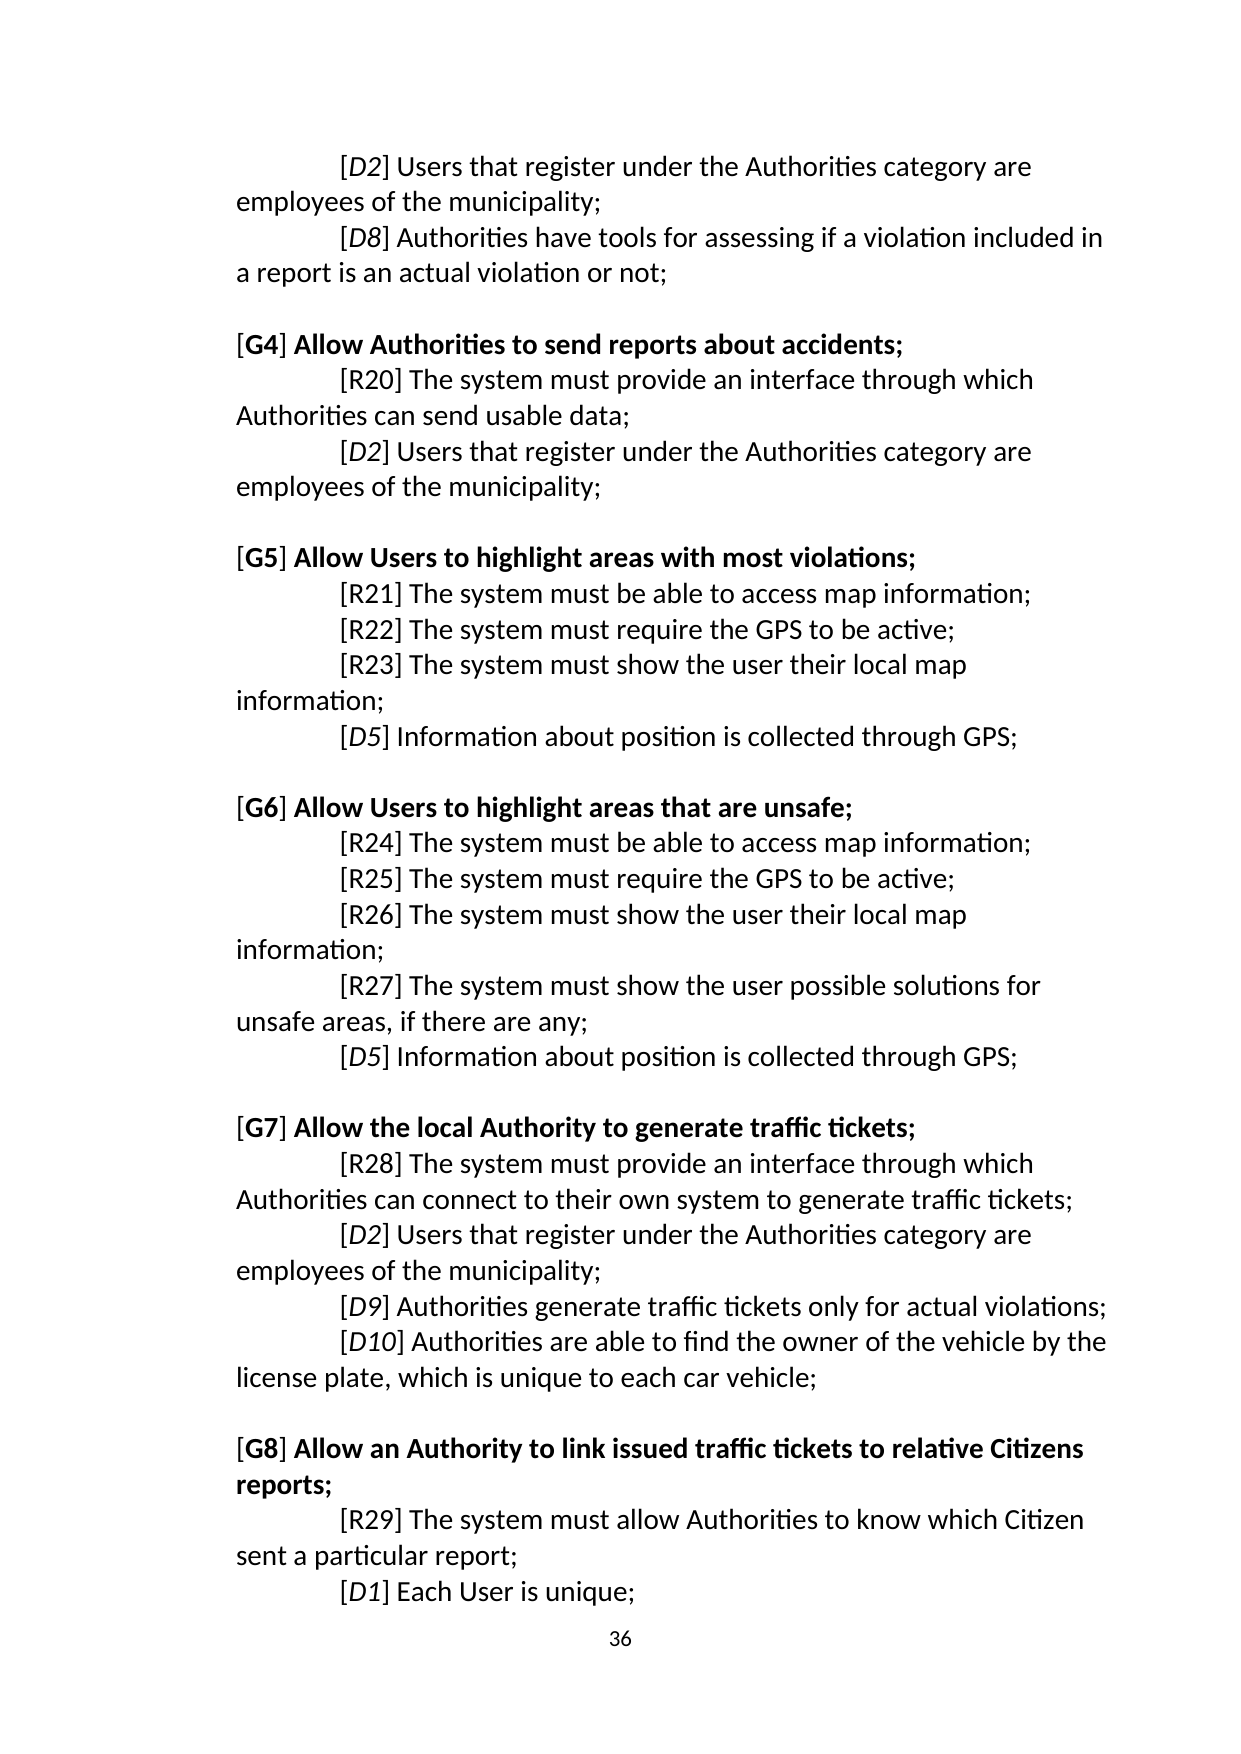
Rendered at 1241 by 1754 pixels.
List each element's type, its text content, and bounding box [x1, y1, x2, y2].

text [D2] Users that register under the Authorities category are employees of the municipality; [236, 148, 1122, 219]
text [R24] The system must be able to access map information; [236, 824, 1122, 860]
text [D2] Users that register under the Authorities category are employees of the municipality; [236, 1216, 1122, 1288]
text [R25] The system must require the GPS to be active; [236, 860, 1122, 896]
text [G8] Allow an Authority to link issued traffic tickets to relative Citizens reports; [236, 1430, 1122, 1501]
text [R23] The system must show the user their local map information; [236, 646, 1122, 718]
text [G6] Allow Users to highlight areas that are unsafe; [236, 789, 1122, 824]
text [D5] Information about position is collected through GPS; [309, 1038, 1122, 1074]
text [D8] Authorities have tools for assessing if a violation included in a report is an actual violation or not; [236, 219, 1122, 290]
text [R29] The system must allow Authorities to know which Citizen sent a particular report; [236, 1501, 1122, 1573]
text [G4] Allow Authorities to send reports about accidents; [236, 326, 1122, 361]
text [R20] The system must provide an interface through which Authorities can send usable data; [236, 361, 1122, 433]
text [D2] Users that register under the Authorities category are employees of the municipality; [236, 433, 1122, 504]
text [R27] The system must show the user possible solutions for unsafe areas, if there are any; [236, 967, 1122, 1038]
text [D1] Each User is unique; [236, 1573, 1122, 1608]
text [R28] The system must provide an interface through which Authorities can connect to their own system to generate traffic tickets; [236, 1145, 1122, 1216]
text [D9] Authorities generate traffic tickets only for actual violations; [236, 1288, 1122, 1323]
text [R22] The system must require the GPS to be active; [236, 611, 1122, 646]
text [D10] Authorities are able to find the owner of the vehicle by the license plate, which is unique to each car vehicle; [236, 1323, 1122, 1394]
text [G5] Allow Users to highlight areas with most violations; [236, 539, 1122, 575]
text [D5] Information about position is collected through GPS; [309, 718, 1122, 753]
text [G7] Allow the local Authority to generate traffic tickets; [236, 1109, 1122, 1145]
text [R21] The system must be able to access map information; [236, 575, 1122, 611]
text [R26] The system must show the user their local map information; [236, 896, 1122, 967]
